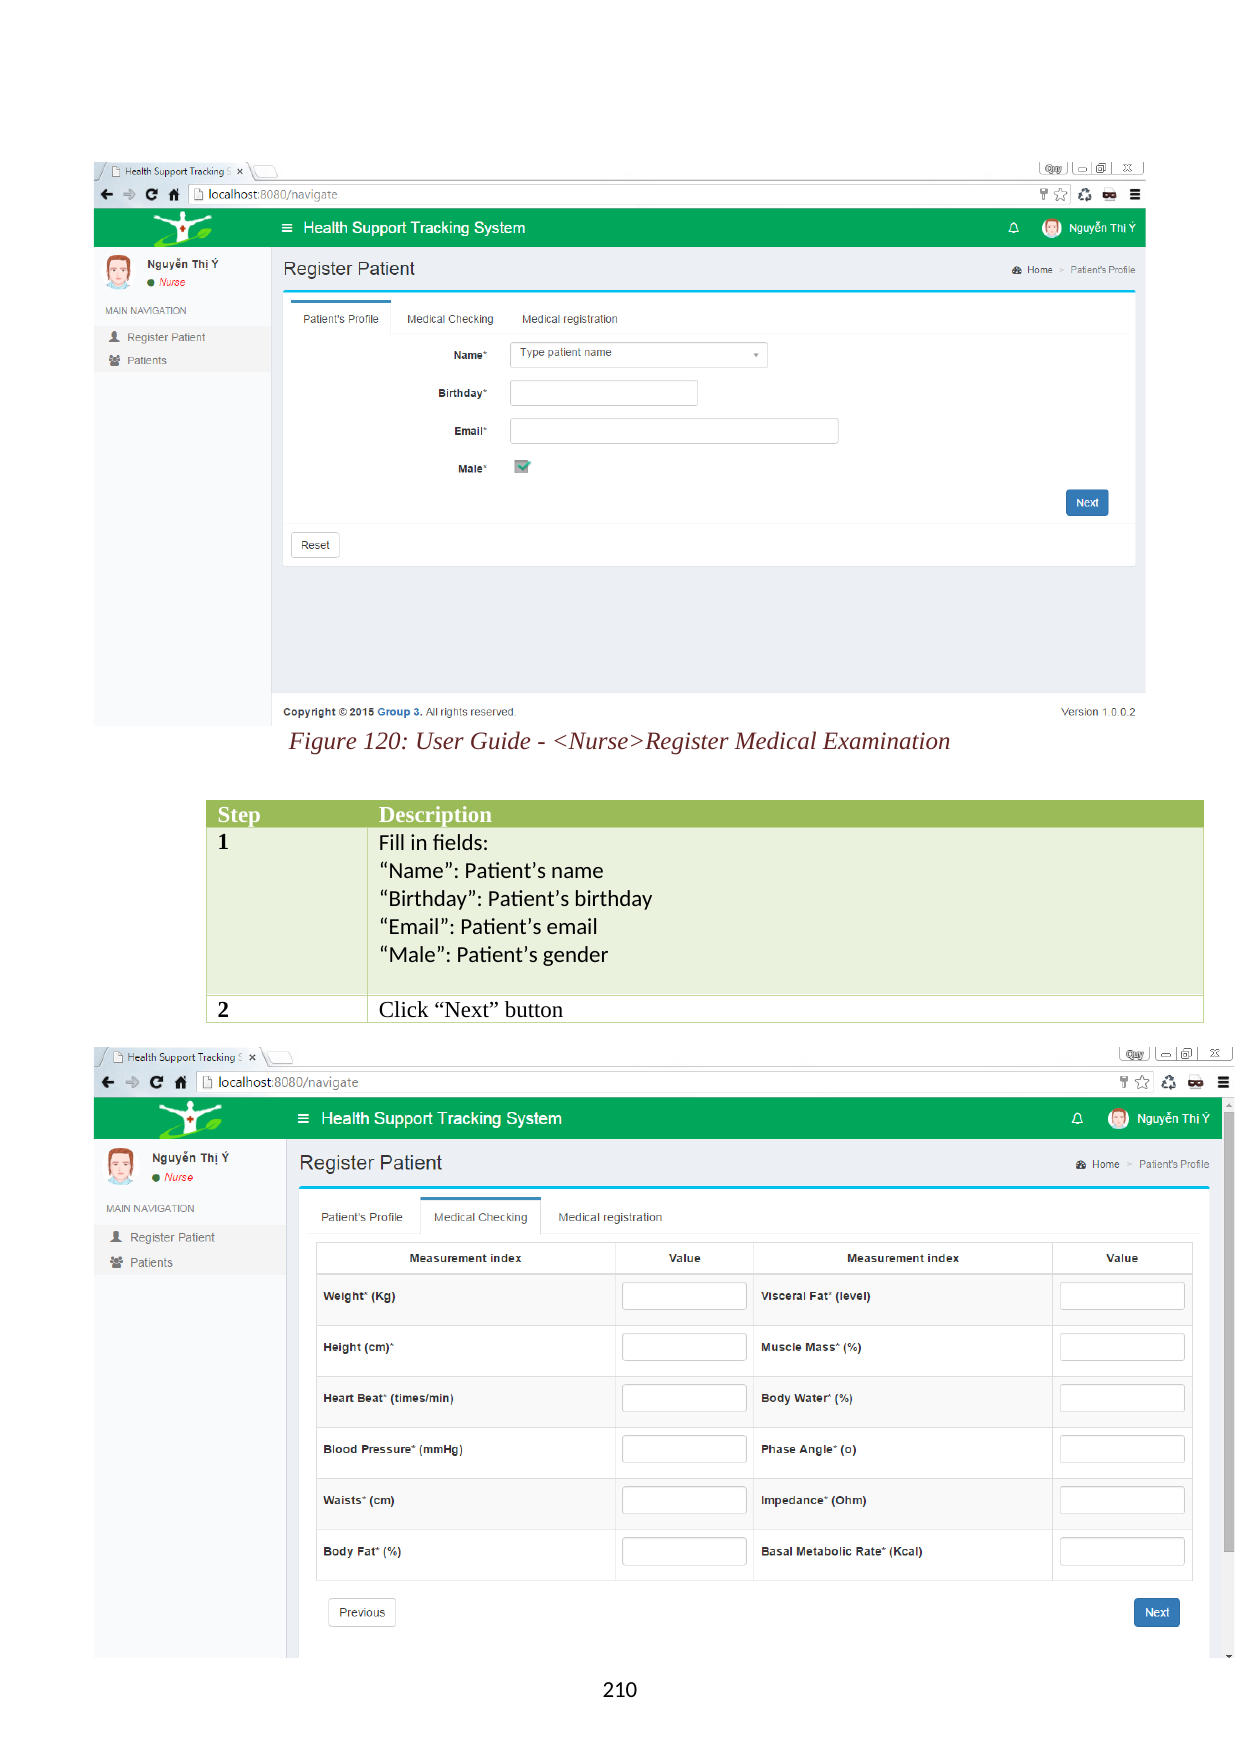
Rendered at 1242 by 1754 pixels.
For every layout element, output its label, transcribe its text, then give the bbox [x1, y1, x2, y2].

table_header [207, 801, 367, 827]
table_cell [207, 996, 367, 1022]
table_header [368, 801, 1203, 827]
text Figure 120: User Guide - <Nurse>Register Medical Examination [94, 726, 1146, 755]
picture [93, 1047, 1235, 1658]
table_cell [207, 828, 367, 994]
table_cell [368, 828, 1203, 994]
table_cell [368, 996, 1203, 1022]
picture [93, 162, 1146, 726]
